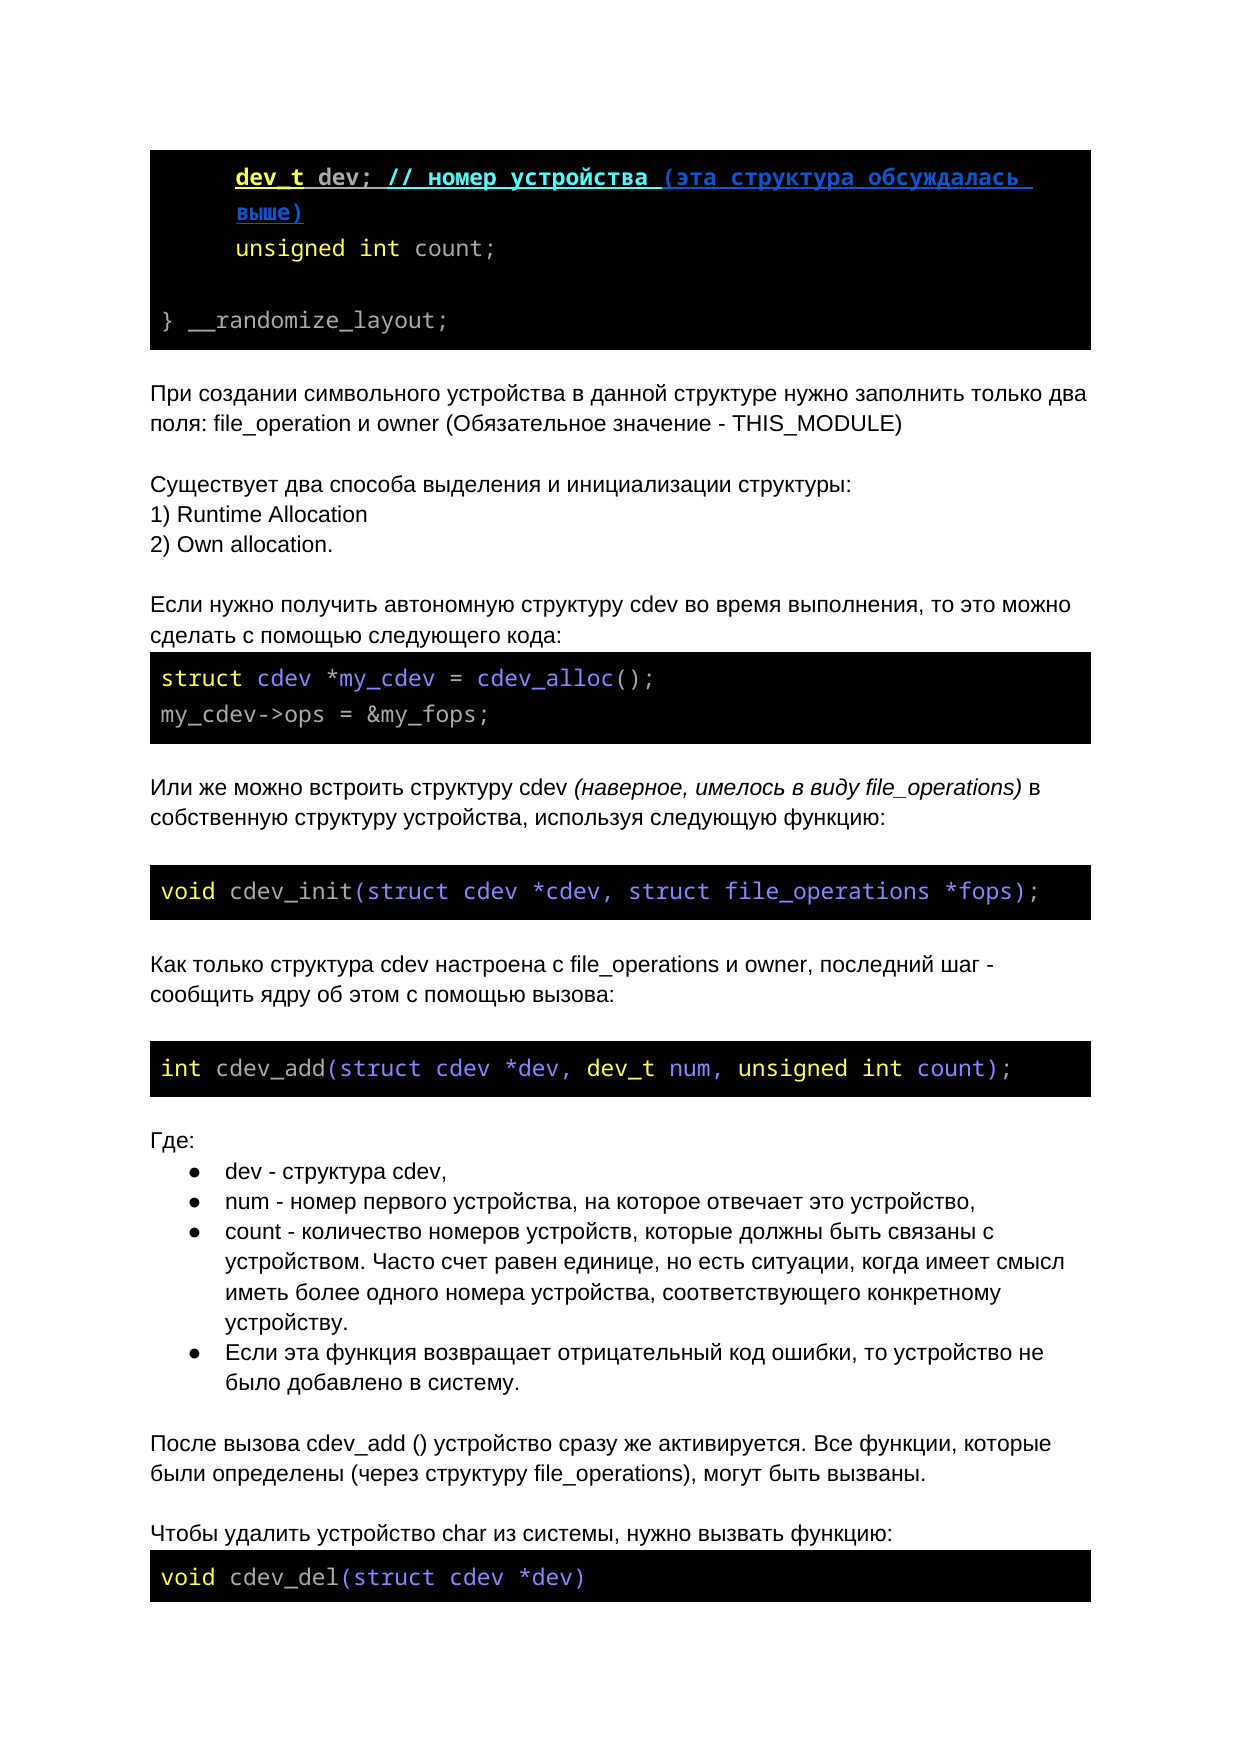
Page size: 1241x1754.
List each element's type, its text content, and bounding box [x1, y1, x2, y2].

text Или же можно встроить структуру cdev (наверное, имелось в виду file_operations) в собственную структуру устройства, используя следующую функцию: [150, 774, 1090, 830]
text Если нужно получить автономную структуру cdev во время выполнения, то это можно [150, 591, 1090, 618]
text 2) Own allocation. [150, 531, 1090, 557]
text Как только структура cdev настроена с file_operations и owner, последний шаг - сообщить ядру об этом с помощью вызова: [150, 951, 1090, 1007]
list dev - структура cdev, [187, 1158, 1090, 1184]
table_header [150, 150, 1091, 350]
text Существует два способа выделения и инициализации структуры: [150, 471, 1090, 497]
list num - номер первого устройства, на которое отвечает это устройство, [187, 1188, 1090, 1214]
text поля: file_operation и owner (Обязательное значение - THIS_MODULE) [150, 410, 1090, 436]
text Чтобы удалить устройство char из системы, нужно вызвать функцию: [150, 1520, 1090, 1546]
text 1) Runtime Allocation [150, 501, 1090, 527]
text После вызова cdev_add () устройство сразу же активируется. Все функции, которые были определены (через структуру file_operations), могут быть вызваны. [150, 1429, 1090, 1486]
text сделать с помощью следующего кода: [150, 622, 1090, 648]
list count - количество номеров устройств, которые должны быть связаны с устройством. Часто счет равен единице, но есть ситуации, когда имеет смысл иметь более одного номера устройства, соответствующего конкретному устройству. [187, 1218, 1090, 1335]
list Если эта функция возвращает отрицательный код ошибки, то устройство не было добавлено в систему. [187, 1339, 1090, 1395]
table_header struct cdev *my_cdev = cdev_alloc(); my_cdev->ops = &my_fops; [150, 652, 1091, 744]
table_header void cdev_init(struct cdev *cdev, struct file_operations *fops); [150, 865, 1091, 920]
text Где: [150, 1127, 1090, 1154]
table_header int cdev_add(struct cdev *dev, dev_t num, unsigned int count); [150, 1041, 1091, 1097]
text При создании символьного устройства в данной структуре нужно заполнить только два [150, 380, 1090, 406]
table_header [150, 1550, 1091, 1602]
